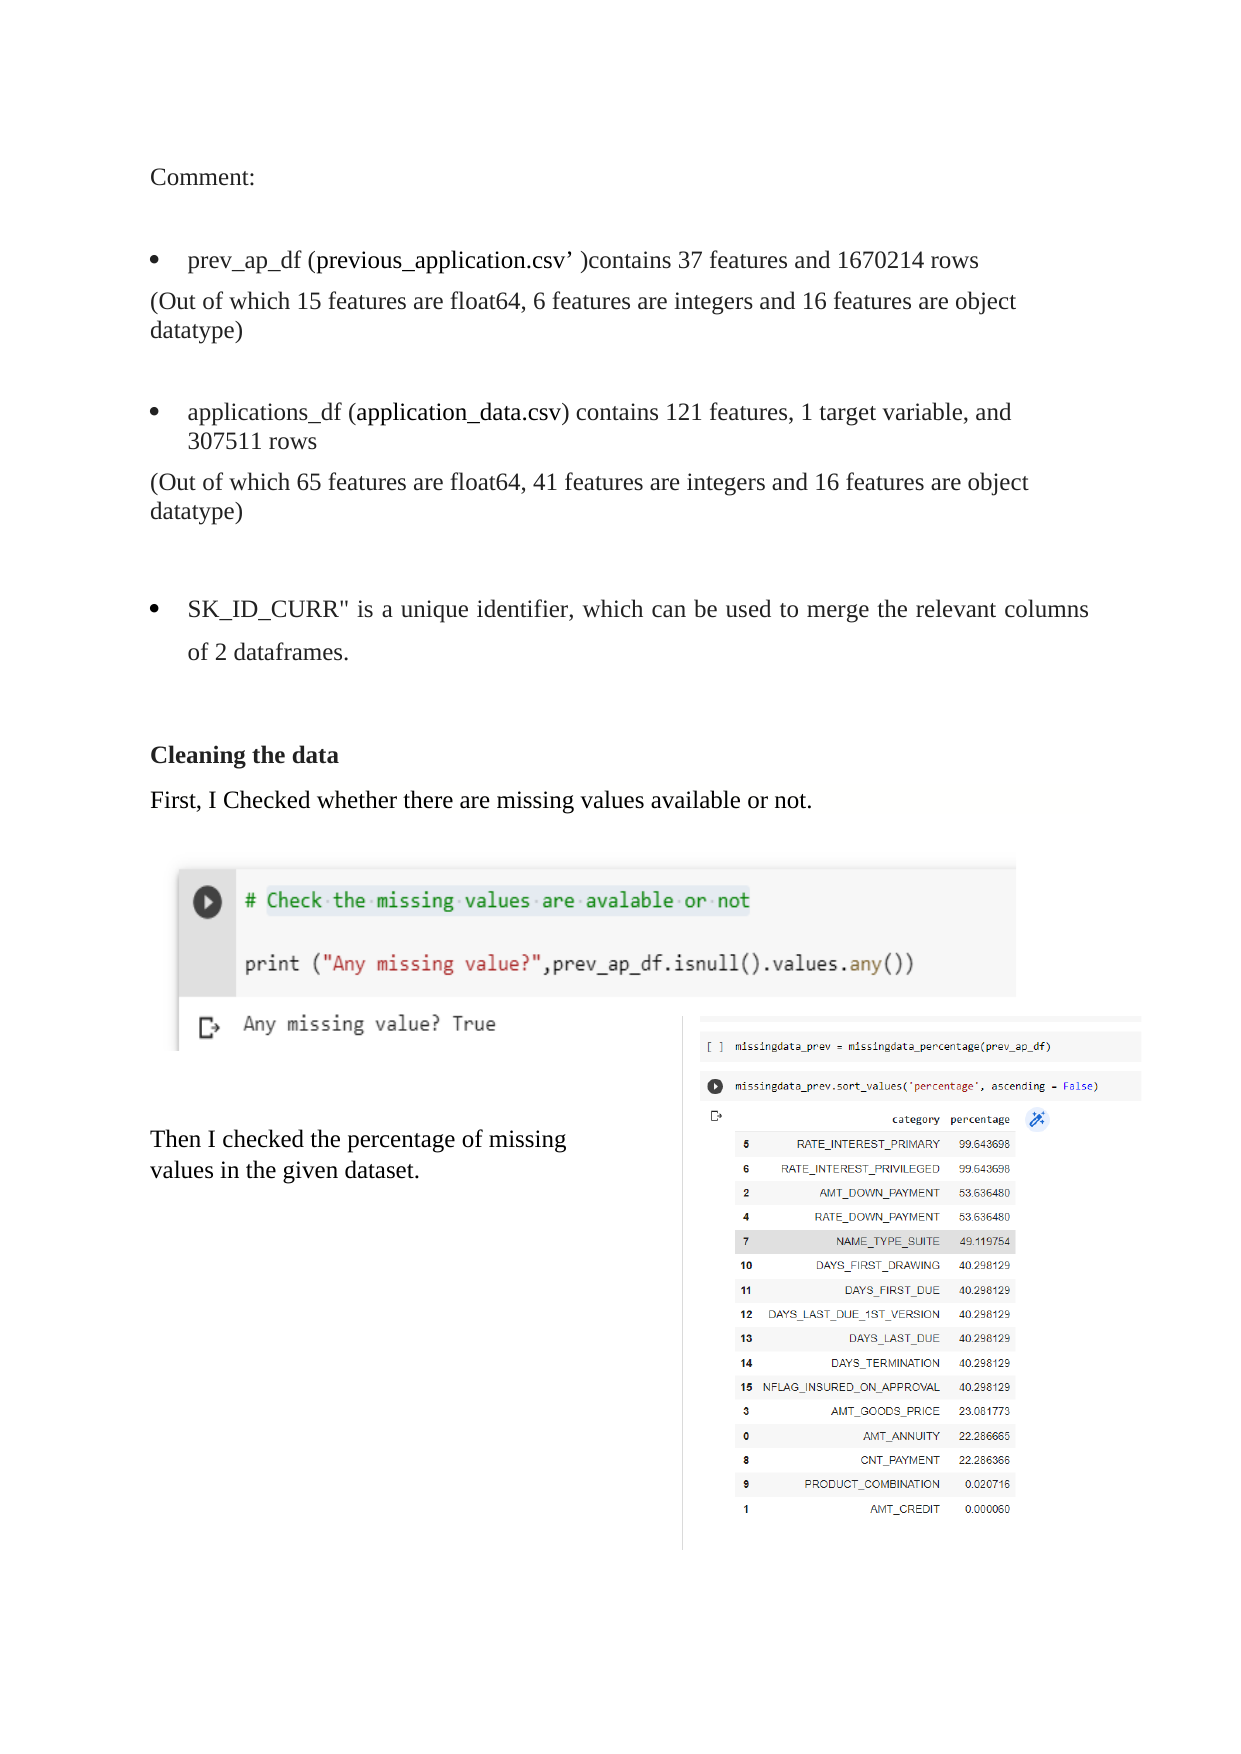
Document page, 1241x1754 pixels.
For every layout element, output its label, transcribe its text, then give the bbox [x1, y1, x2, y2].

list prev_ap_df (previous_application.csv’ )contains 37 features and 1670214 rows [150, 245, 1090, 274]
list applications_df (application_data.csv) contains 121 features, 1 target variable, and 307511 rows [150, 397, 1090, 455]
text (Out of which 15 features are float64, 6 features are integers and 16 features are object datatype) [150, 286, 1090, 344]
text Then I checked the percentage of missing values in the given dataset. [150, 1124, 639, 1184]
list SK_ID_CURR" is a unique identifier, which can be used to merge the relevant columns of 2 dataframes. [150, 594, 1090, 666]
subtitle Cleaning the data [150, 741, 1090, 769]
subtitle Comment: [150, 162, 1090, 191]
text First, I Checked whether there are missing values available or not. [150, 784, 1090, 814]
text (Out of which 65 features are float64, 41 features are integers and 16 features are object datatype) [150, 467, 1090, 525]
picture [150, 836, 1142, 1550]
